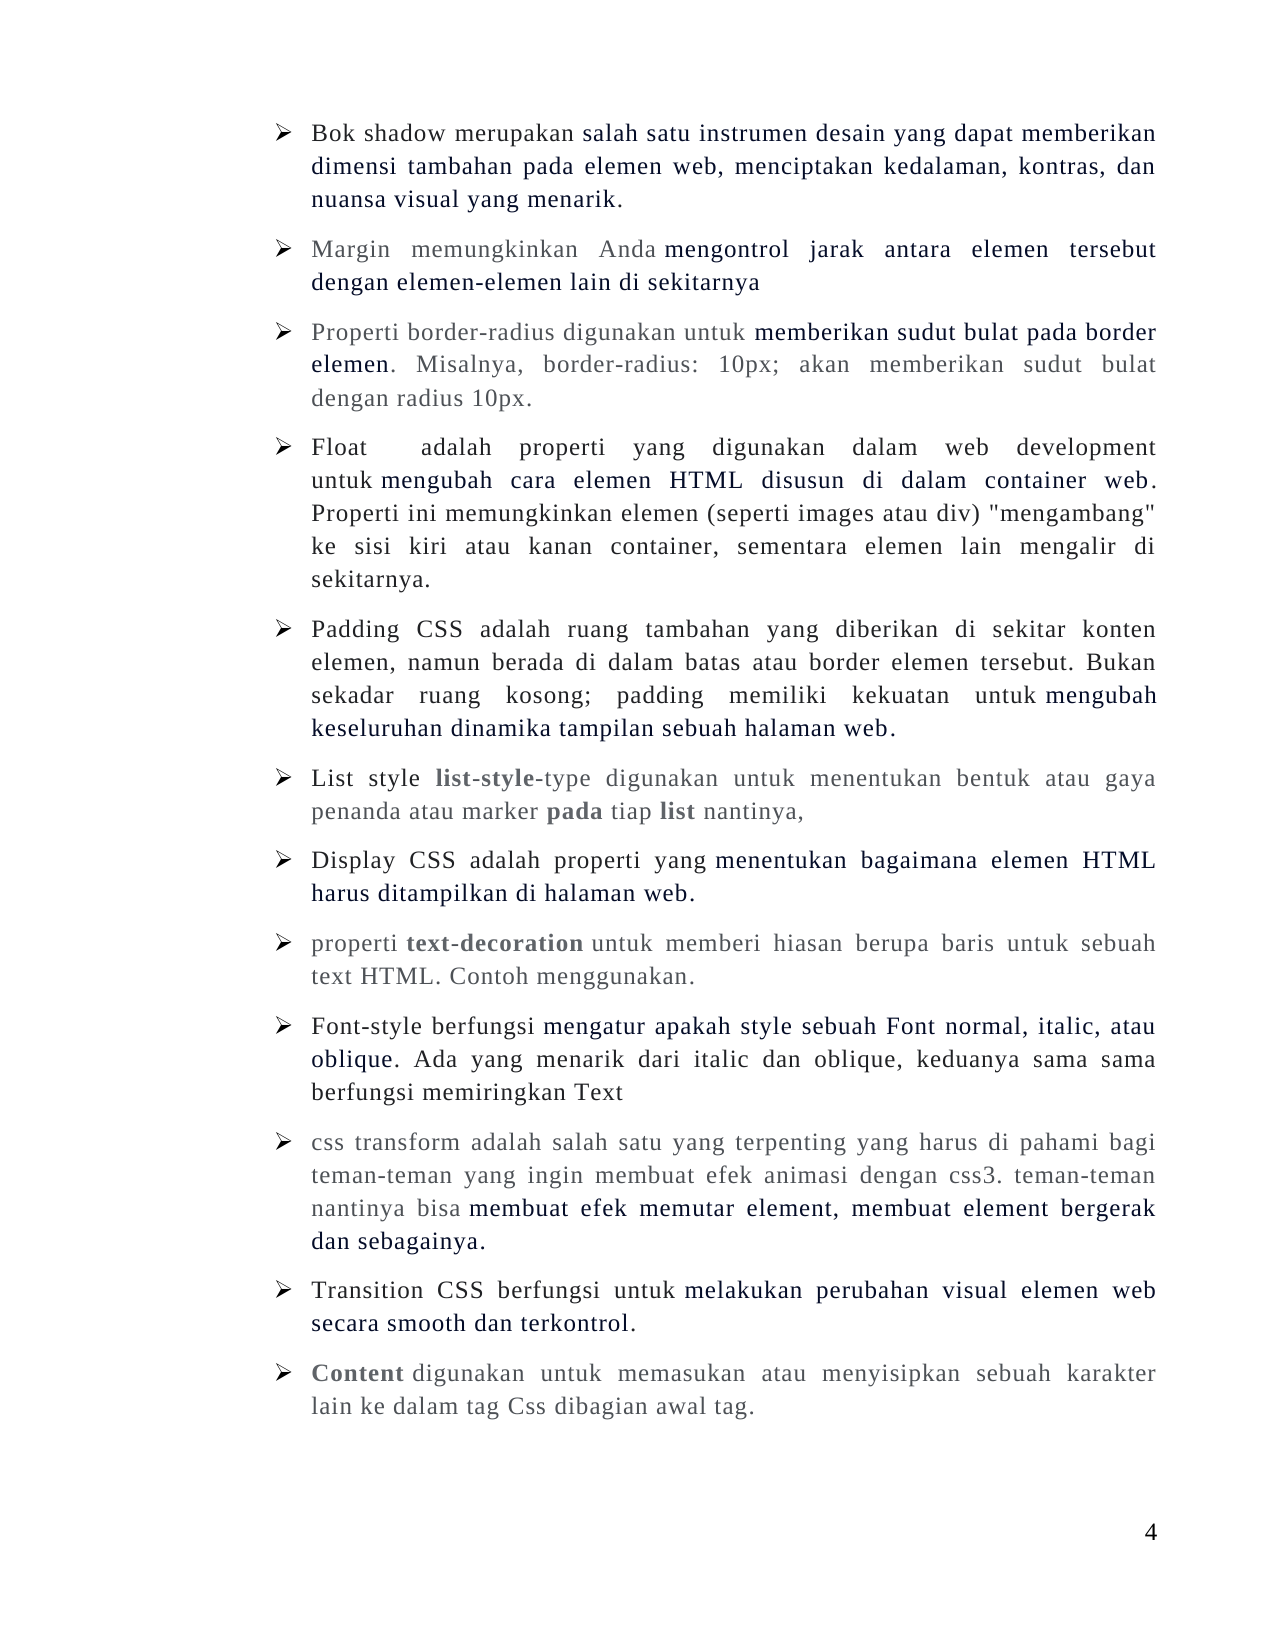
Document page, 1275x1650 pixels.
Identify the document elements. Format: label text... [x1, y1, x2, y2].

list List style list-style-type digunakan untuk menentukan bentuk atau gaya penanda atau marker pada tiap list nantinya, [274, 763, 1157, 824]
list Transition CSS berfungsi untuk melakukan perubahan visual elemen web secara smooth dan terkontrol. [274, 1275, 1157, 1337]
list css transform adalah salah satu yang terpenting yang harus di pahami bagi teman-teman yang ingin membuat efek animasi dengan css3. teman-teman nantinya bisa membuat efek memutar element, membuat element bergerak dan sebagainya. [274, 1127, 1157, 1254]
list properti text-decoration untuk memberi hiasan berupa baris untuk sebuah text HTML. Contoh menggunakan. [274, 928, 1157, 990]
list Padding CSS adalah ruang tambahan yang diberikan di sekitar konten elemen, namun berada di dalam batas atau border elemen tersebut. Bukan sekadar ruang kosong; padding memiliki kekuatan untuk mengubah keseluruhan dinamika tampilan sebuah halaman web. [274, 614, 1157, 742]
list Content digunakan untuk memasukan atau menyisipkan sebuah karakter lain ke dalam tag Css dibagian awal tag. [274, 1358, 1157, 1420]
list Margin memungkinkan Anda mengontrol jarak antara elemen tersebut dengan elemen-elemen lain di sekitarnya [274, 234, 1157, 296]
list Display CSS adalah properti yang menentukan bagaimana elemen HTML harus ditampilkan di halaman web. [274, 846, 1157, 907]
list Bok shadow merupakan salah satu instrumen desain yang dapat memberikan dimensi tambahan pada elemen web, menciptakan kedalaman, kontras, dan nuansa visual yang menarik. [274, 118, 1157, 213]
list Float adalah properti yang digunakan dalam web development untuk mengubah cara elemen HTML disusun di dalam container web. Properti ini memungkinkan elemen (seperti images atau div) "mengambang" ke sisi kiri atau kanan container, sementara elemen lain mengalir di sekitarnya. [274, 432, 1157, 593]
list Font-style berfungsi mengatur apakah style sebuah Font normal, italic, atau oblique. Ada yang menarik dari italic dan oblique, keduanya sama sama berfungsi memiringkan Text [274, 1011, 1157, 1106]
list Properti border-radius digunakan untuk memberikan sudut bulat pada border elemen. Misalnya, border-radius: 10px; akan memberikan sudut bulat dengan radius 10px. [274, 317, 1157, 411]
